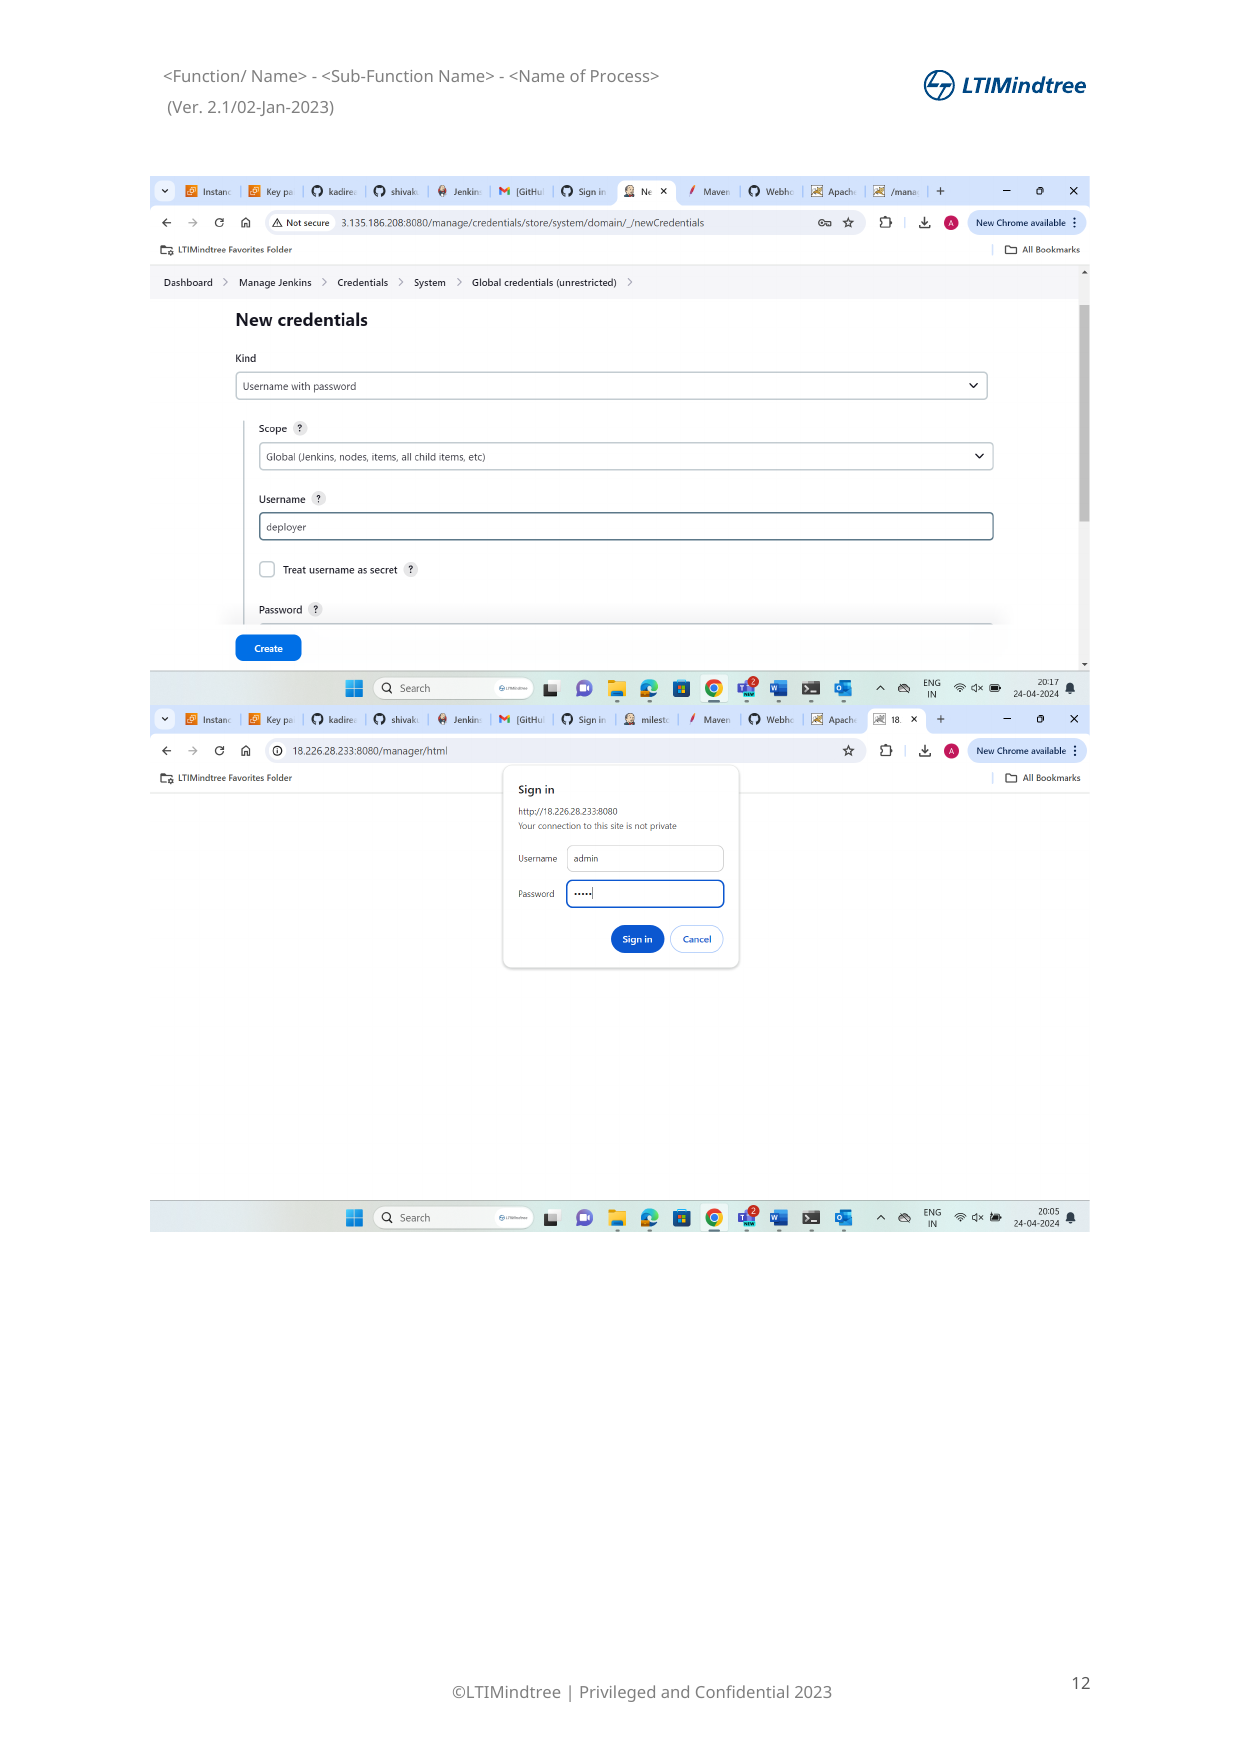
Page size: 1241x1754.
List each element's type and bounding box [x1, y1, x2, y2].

picture [150, 176, 1090, 1232]
